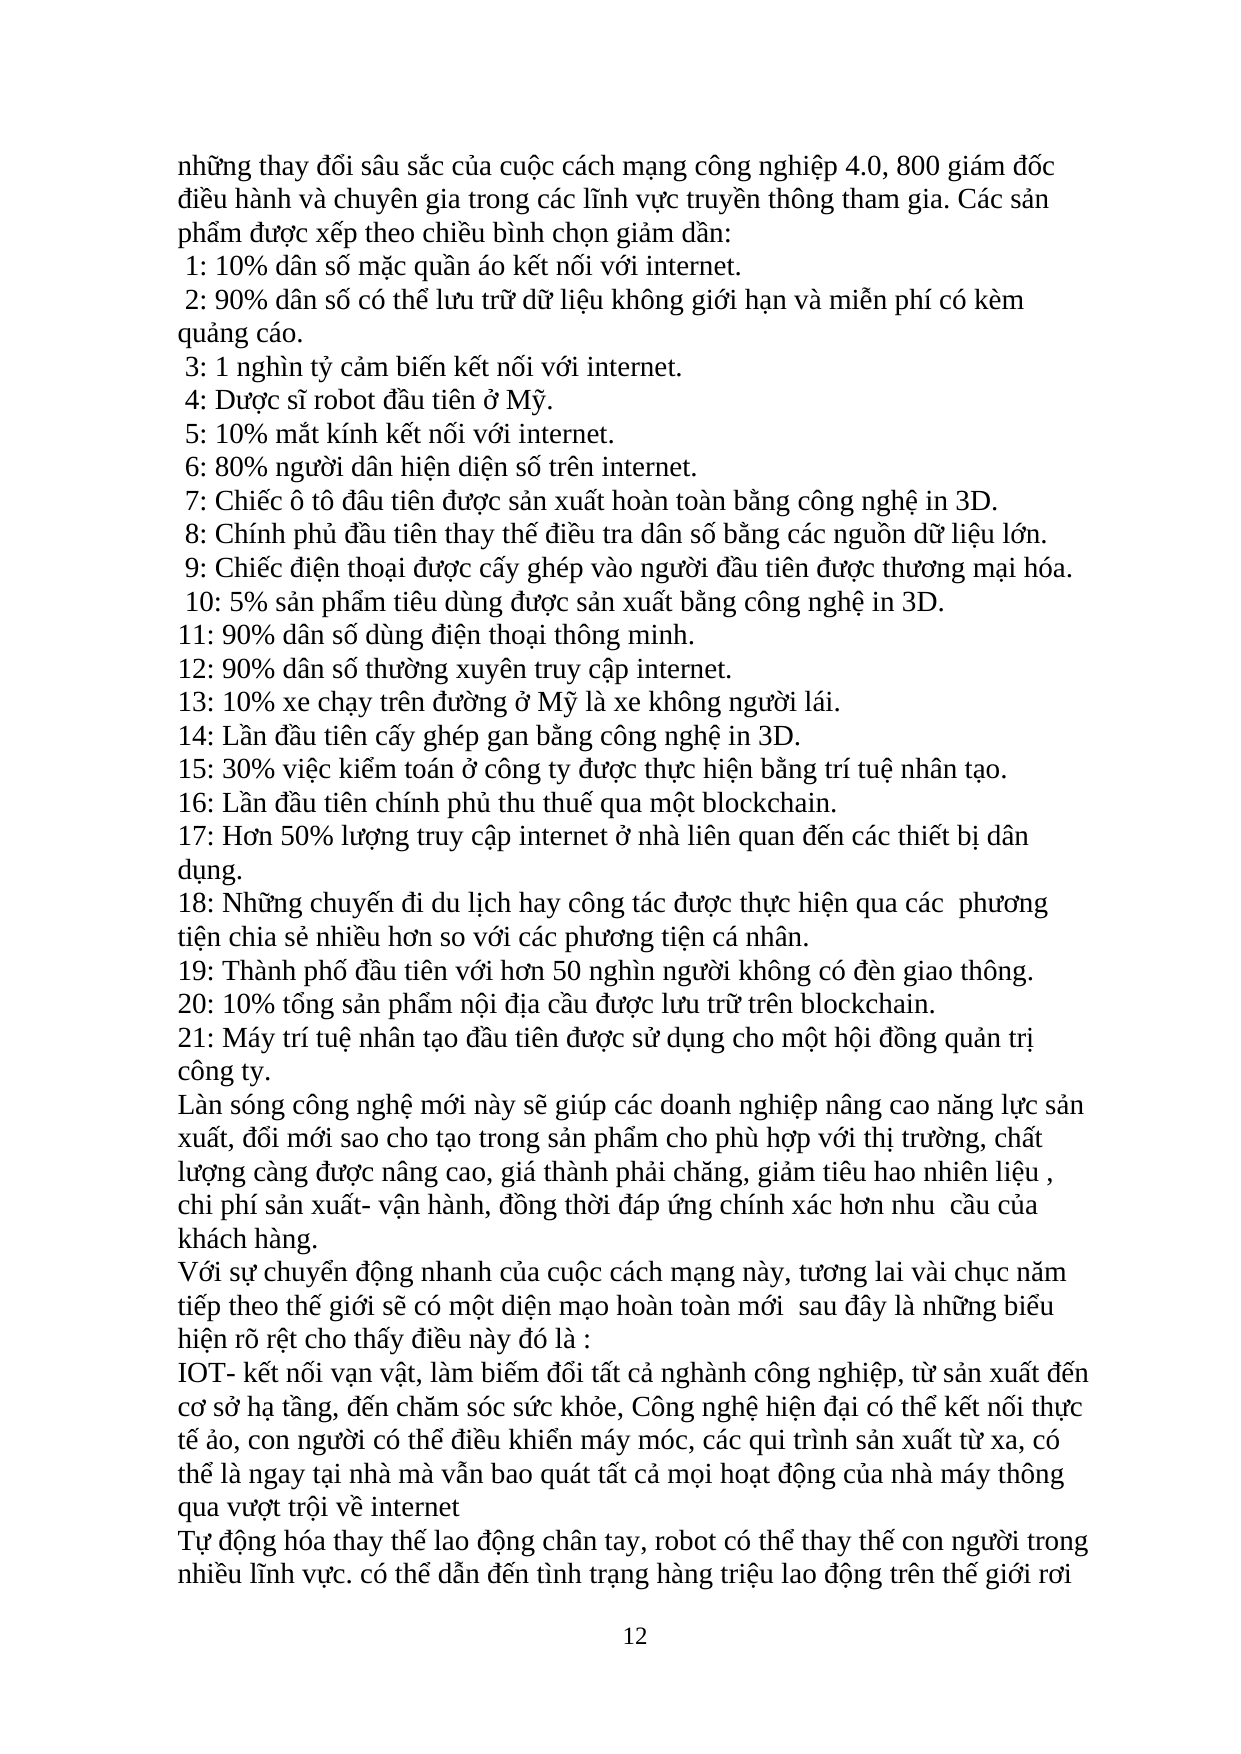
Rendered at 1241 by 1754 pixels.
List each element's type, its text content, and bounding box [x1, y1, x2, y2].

text 8: Chính phủ đầu tiên thay thế điều tra dân số bằng các nguồn dữ liệu lớn. [177, 517, 1092, 550]
text 19: Thành phố đầu tiên với hơn 50 nghìn người không có đèn giao thông. [177, 953, 1092, 986]
text 20: 10% tổng sản phẩm nội địa cầu được lưu trữ trên blockchain. [177, 986, 1092, 1020]
text 9: Chiếc điện thoại được cấy ghép vào người đầu tiên được thương mại hóa. [177, 550, 1092, 584]
text Với sự chuyển động nhanh của cuộc cách mạng này, tương lai vài chục năm tiếp theo thế giới sẽ có một diện mạo hoàn toàn mới sau đây là những biểu hiện rõ rệt cho thấy điều này đó là : [177, 1254, 1092, 1355]
text 4: Dược sĩ robot đầu tiên ở Mỹ. [177, 382, 1092, 416]
text 21: Máy trí tuệ nhân tạo đầu tiên được sử dụng cho một hội đồng quản trị công ty. [177, 1020, 1092, 1087]
text 5: 10% mắt kính kết nối với internet. [177, 416, 1092, 449]
text 10: 5% sản phẩm tiêu dùng được sản xuất bằng công nghệ in 3D. [177, 584, 1092, 617]
text 13: 10% xe chạy trên đường ở Mỹ là xe không người lái. [177, 684, 1092, 718]
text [177, 1523, 1092, 1590]
text 12: 90% dân số thường xuyên truy cập internet. [177, 651, 1092, 684]
text 3: 1 nghìn tỷ cảm biến kết nối với internet. [177, 349, 1092, 382]
text 15: 30% việc kiểm toán ở công ty được thực hiện bằng trí tuệ nhân tạo. [177, 751, 1092, 785]
text 14: Lần đầu tiên cấy ghép gan bằng công nghệ in 3D. [177, 718, 1092, 751]
text 1: 10% dân số mặc quần áo kết nối với internet. [177, 248, 1092, 282]
text Làn sóng công nghệ mới này sẽ giúp các doanh nghiệp nâng cao năng lực sản xuất, đổi mới sao cho tạo trong sản phẩm cho phù hợp với thị trường, chất lượng càng được nâng cao, giá thành phải chăng, giảm tiêu hao nhiên liệu , chi phí sản xuất- vận hành, đồng thời đáp ứng chính xác hơn nhu cầu của khách hàng. [177, 1087, 1092, 1254]
text 16: Lần đầu tiên chính phủ thu thuế qua một blockchain. [177, 785, 1092, 818]
text 18: Những chuyến đi du lịch hay công tác được thực hiện qua các phương tiện chia sẻ nhiều hơn so với các phương tiện cá nhân. [177, 886, 1092, 953]
text 2: 90% dân số có thể lưu trữ dữ liệu không giới hạn và miễn phí có kèm quảng cáo. [177, 282, 1092, 349]
text 11: 90% dân số dùng điện thoại thông minh. [177, 617, 1092, 651]
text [177, 148, 1092, 248]
text 6: 80% người dân hiện diện số trên internet. [177, 449, 1092, 483]
text IOT- kết nối vạn vật, làm biếm đổi tất cả nghành công nghiệp, từ sản xuất đến cơ sở hạ tầng, đến chăm sóc sức khỏe, Công nghệ hiện đại có thể kết nối thực tế ảo, con người có thể điều khiển máy móc, các qui trình sản xuất từ xa, có thể là ngay tại nhà mà vẫn bao quát tất cả mọi hoạt động của nhà máy thông qua vượt trội về internet [177, 1355, 1092, 1523]
text 7: Chiếc ô tô đâu tiên được sản xuất hoàn toàn bằng công nghệ in 3D. [177, 483, 1092, 517]
text 17: Hơn 50% lượng truy cập internet ở nhà liên quan đến các thiết bị dân dụng. [177, 818, 1092, 886]
